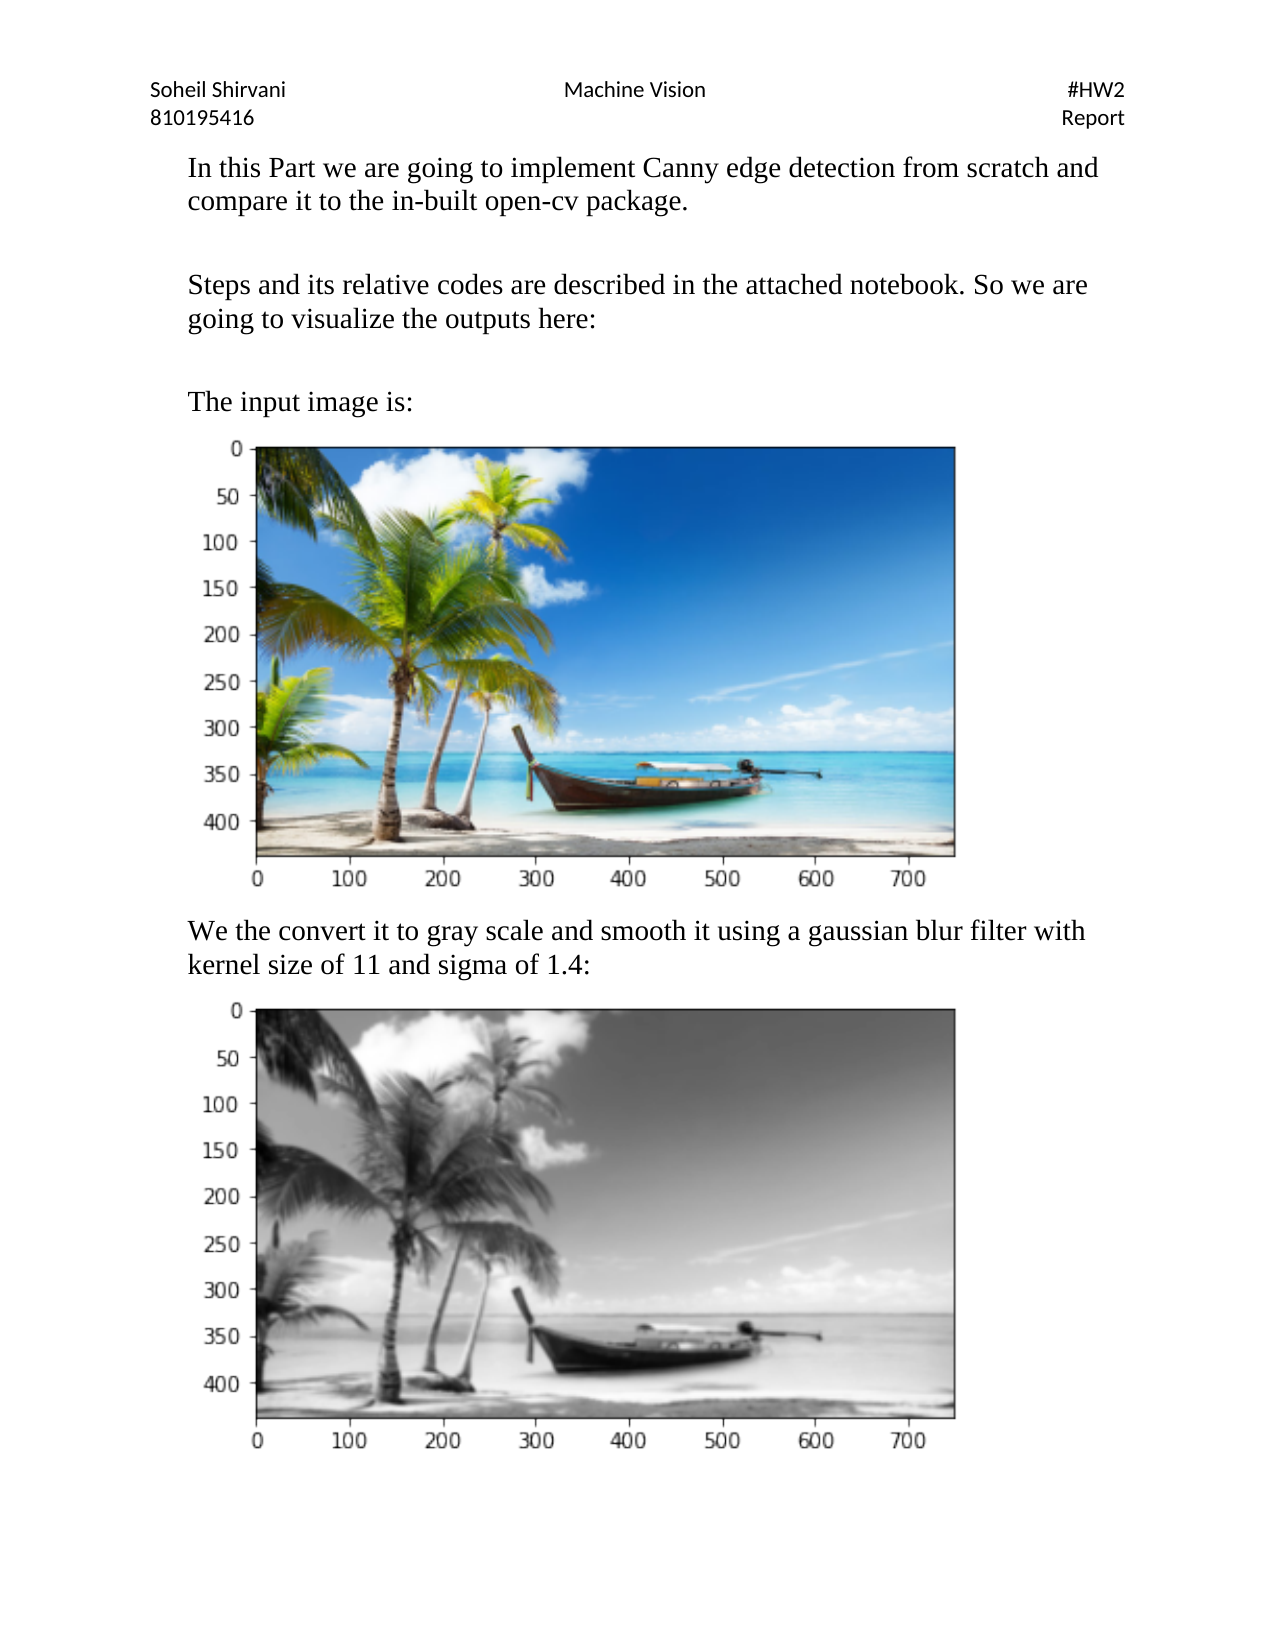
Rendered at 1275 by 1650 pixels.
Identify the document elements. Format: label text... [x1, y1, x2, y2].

text In this Part we are going to implement Canny edge detection from scratch and compare it to the in-built open-cv package. [187, 150, 1125, 217]
text The input image is: [187, 384, 1125, 418]
picture [187, 426, 969, 906]
text We the convert it to gray scale and smooth it using a gaussian blur filter with kernel size of 11 and sigma of 1.4: [187, 913, 1125, 981]
picture [187, 988, 969, 1468]
text Steps and its relative codes are described in the attached notebook. So we are going to visualize the outputs here: [187, 267, 1125, 334]
